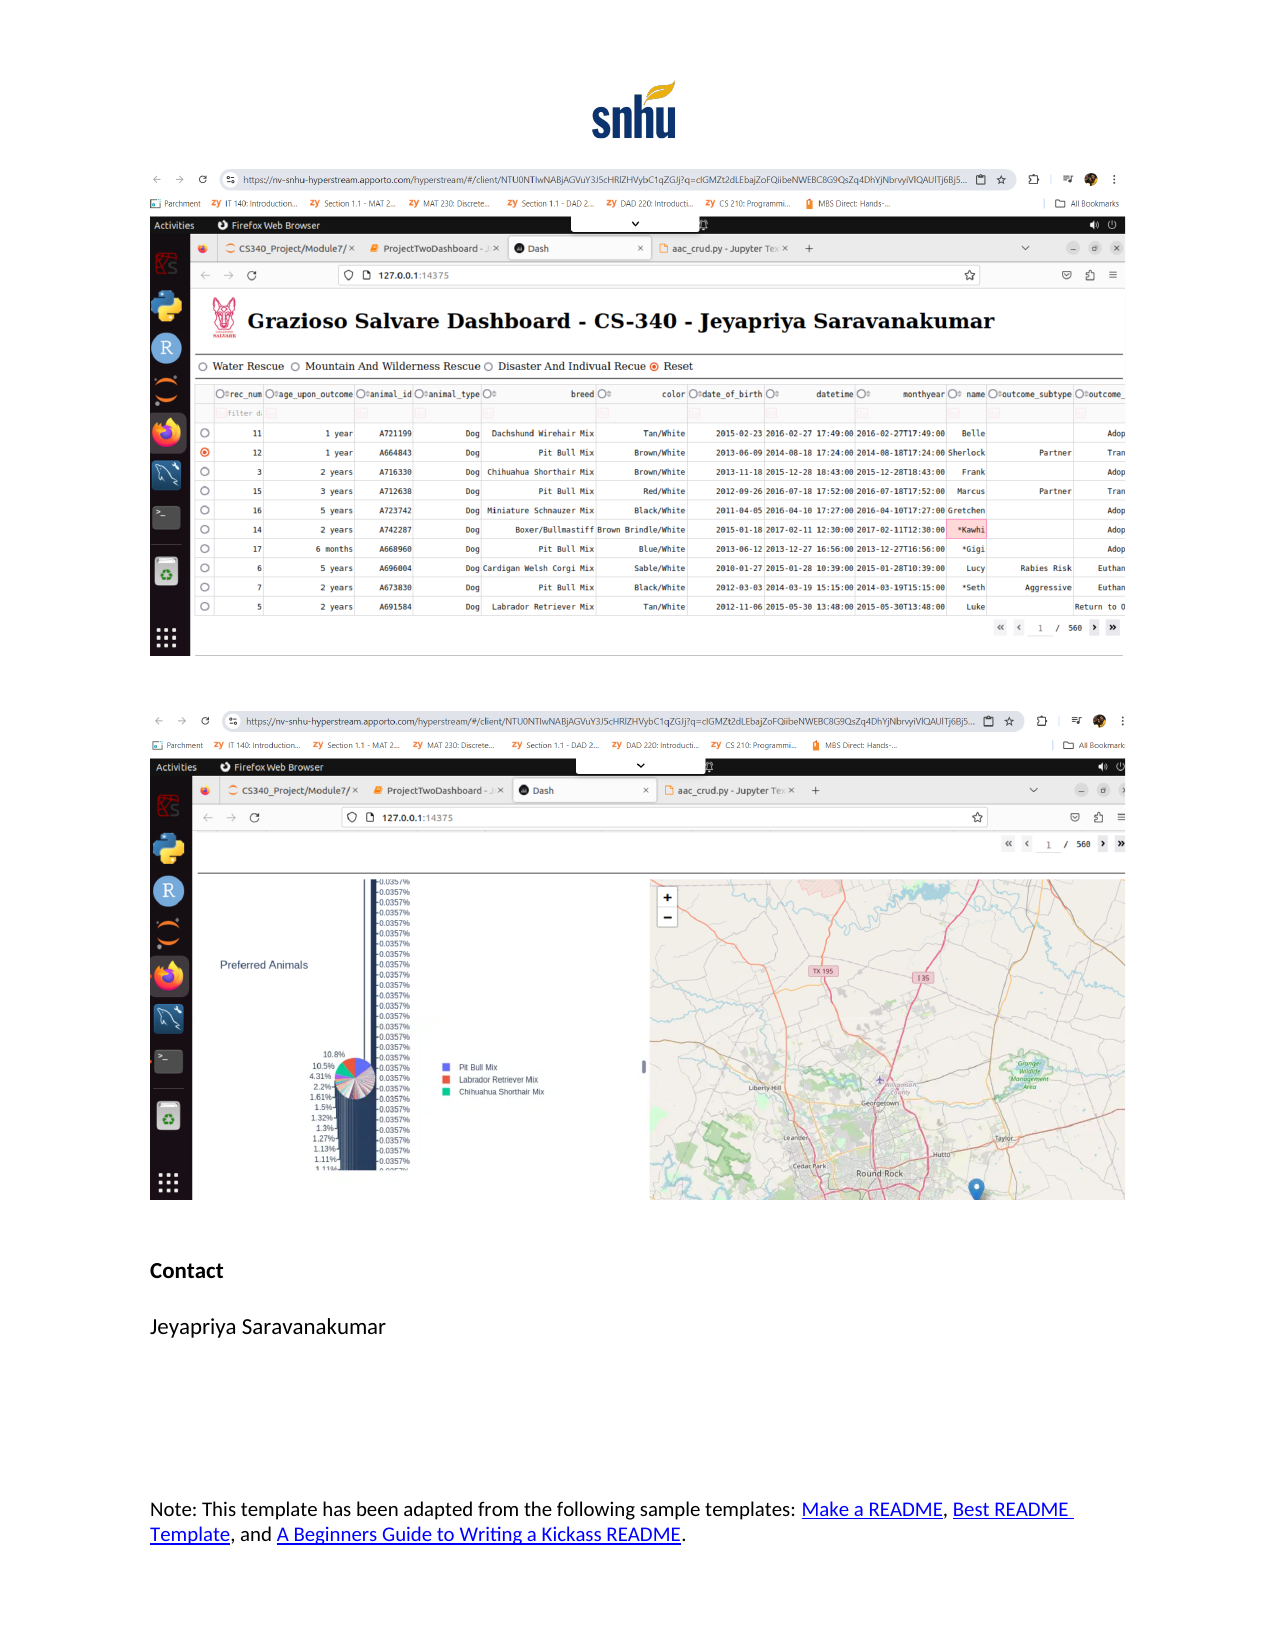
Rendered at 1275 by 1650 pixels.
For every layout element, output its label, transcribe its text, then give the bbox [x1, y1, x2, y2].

picture [150, 711, 1125, 1200]
text Jeyapriya Saravanakumar [150, 1312, 1125, 1340]
picture [150, 167, 1125, 656]
picture [573, 75, 702, 147]
subtitle Contact [150, 1256, 1125, 1284]
